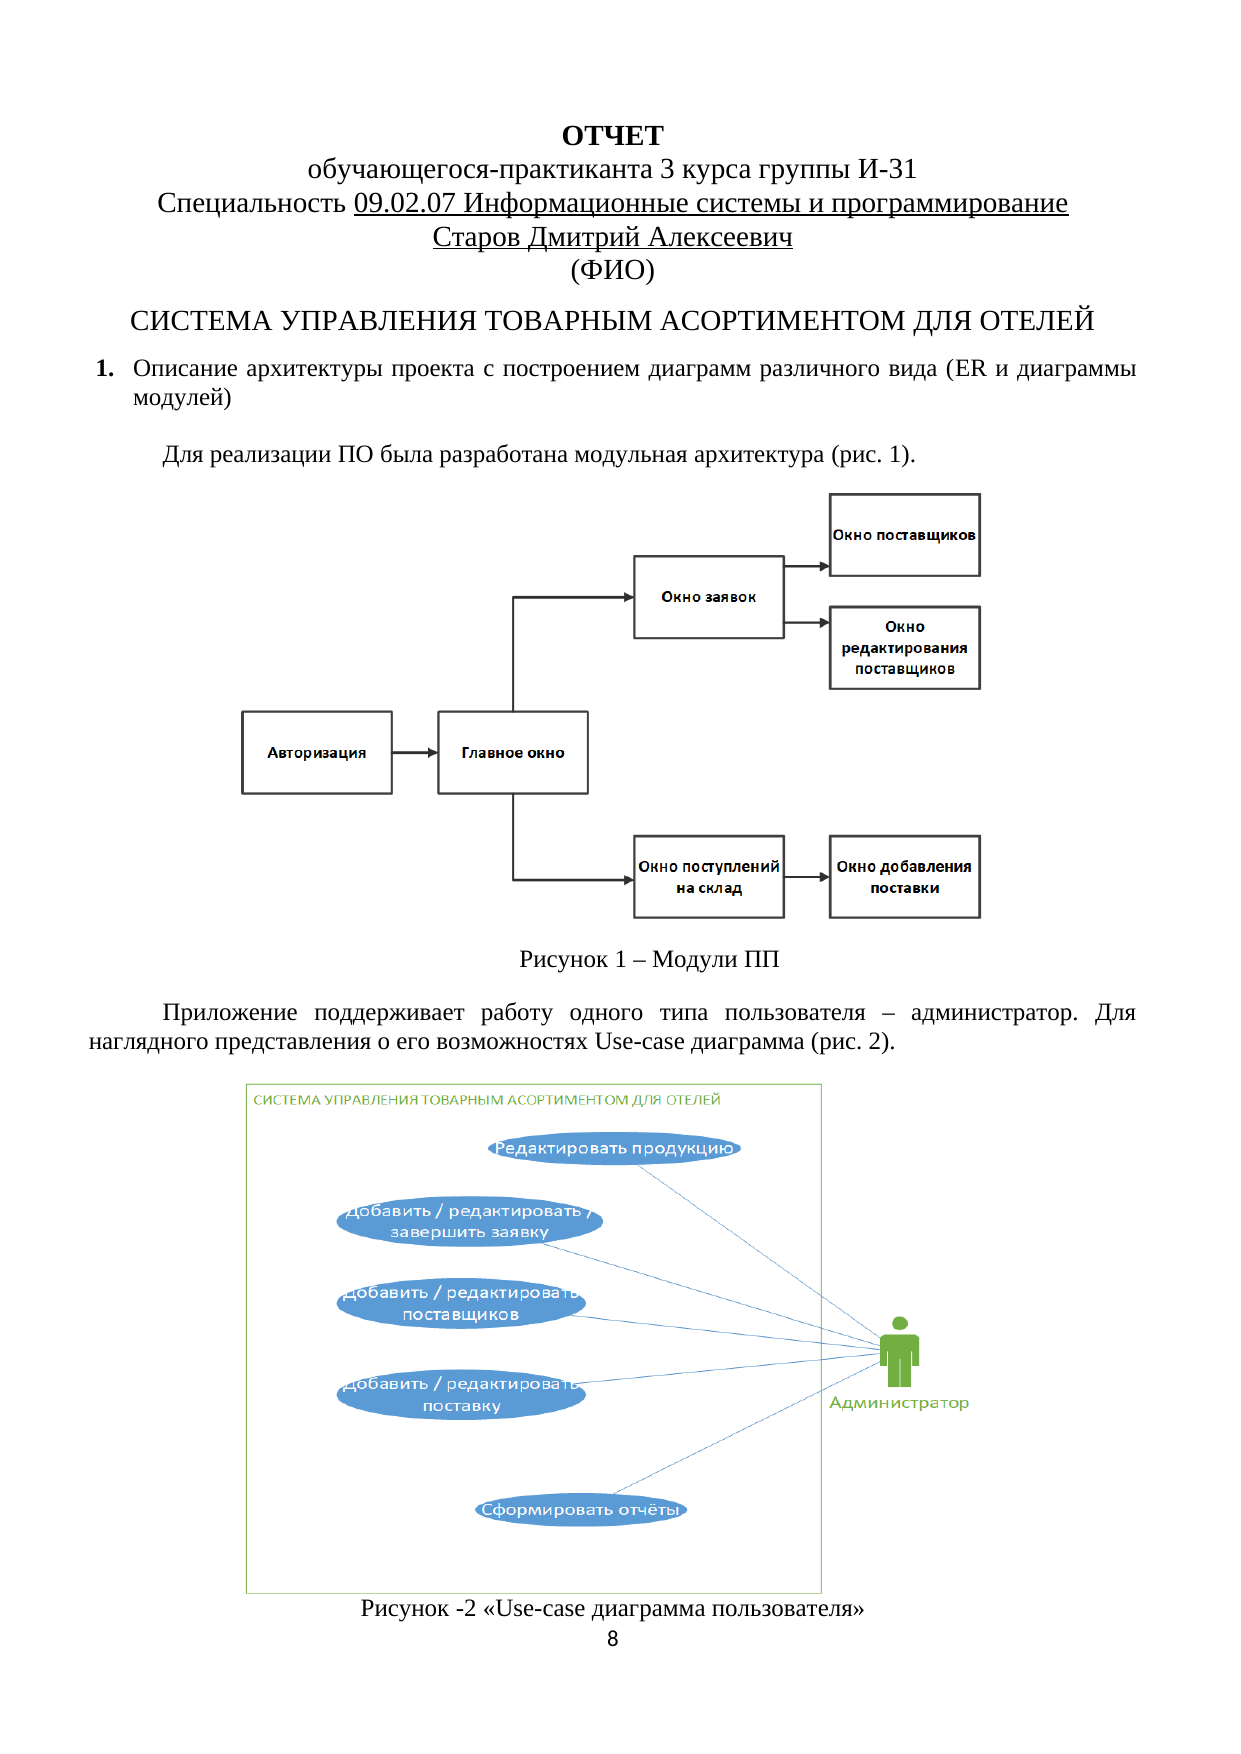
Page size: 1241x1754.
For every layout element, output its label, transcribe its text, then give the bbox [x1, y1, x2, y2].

text Для реализации ПО была разработана модульная архитектура (рис. 1). [88, 439, 1137, 468]
text Рисунок -2 «Use-case диаграмма пользователя» [88, 1593, 1137, 1622]
text (ФИО) [88, 252, 1137, 286]
picture [244, 1083, 981, 1594]
text ОТЧЕТ [88, 118, 1137, 152]
text Старов Дмитрий Алексеевич [88, 219, 1137, 252]
text Приложение поддерживает работу одного типа пользователя – администратор. Для наглядного представления о его возможностях Use-case диаграмма (рис. 2). [88, 997, 1137, 1055]
text СИСТЕМА УПРАВЛЕНИЯ ТОВАРНЫМ АСОРТИМЕНТОМ ДЛЯ ОТЕЛЕЙ [88, 303, 1137, 336]
text обучающегося-практиканта 3 курса группы И-31 [88, 152, 1137, 185]
text Рисунок 1 – Модули ПП [88, 944, 1137, 972]
picture [240, 493, 986, 919]
text Специальность 09.02.07 Информационные системы и программирование [88, 185, 1137, 219]
list Описание архитектуры проекта с построением диаграмм различного вида (ER и диаграммы модулей) [95, 353, 1137, 410]
